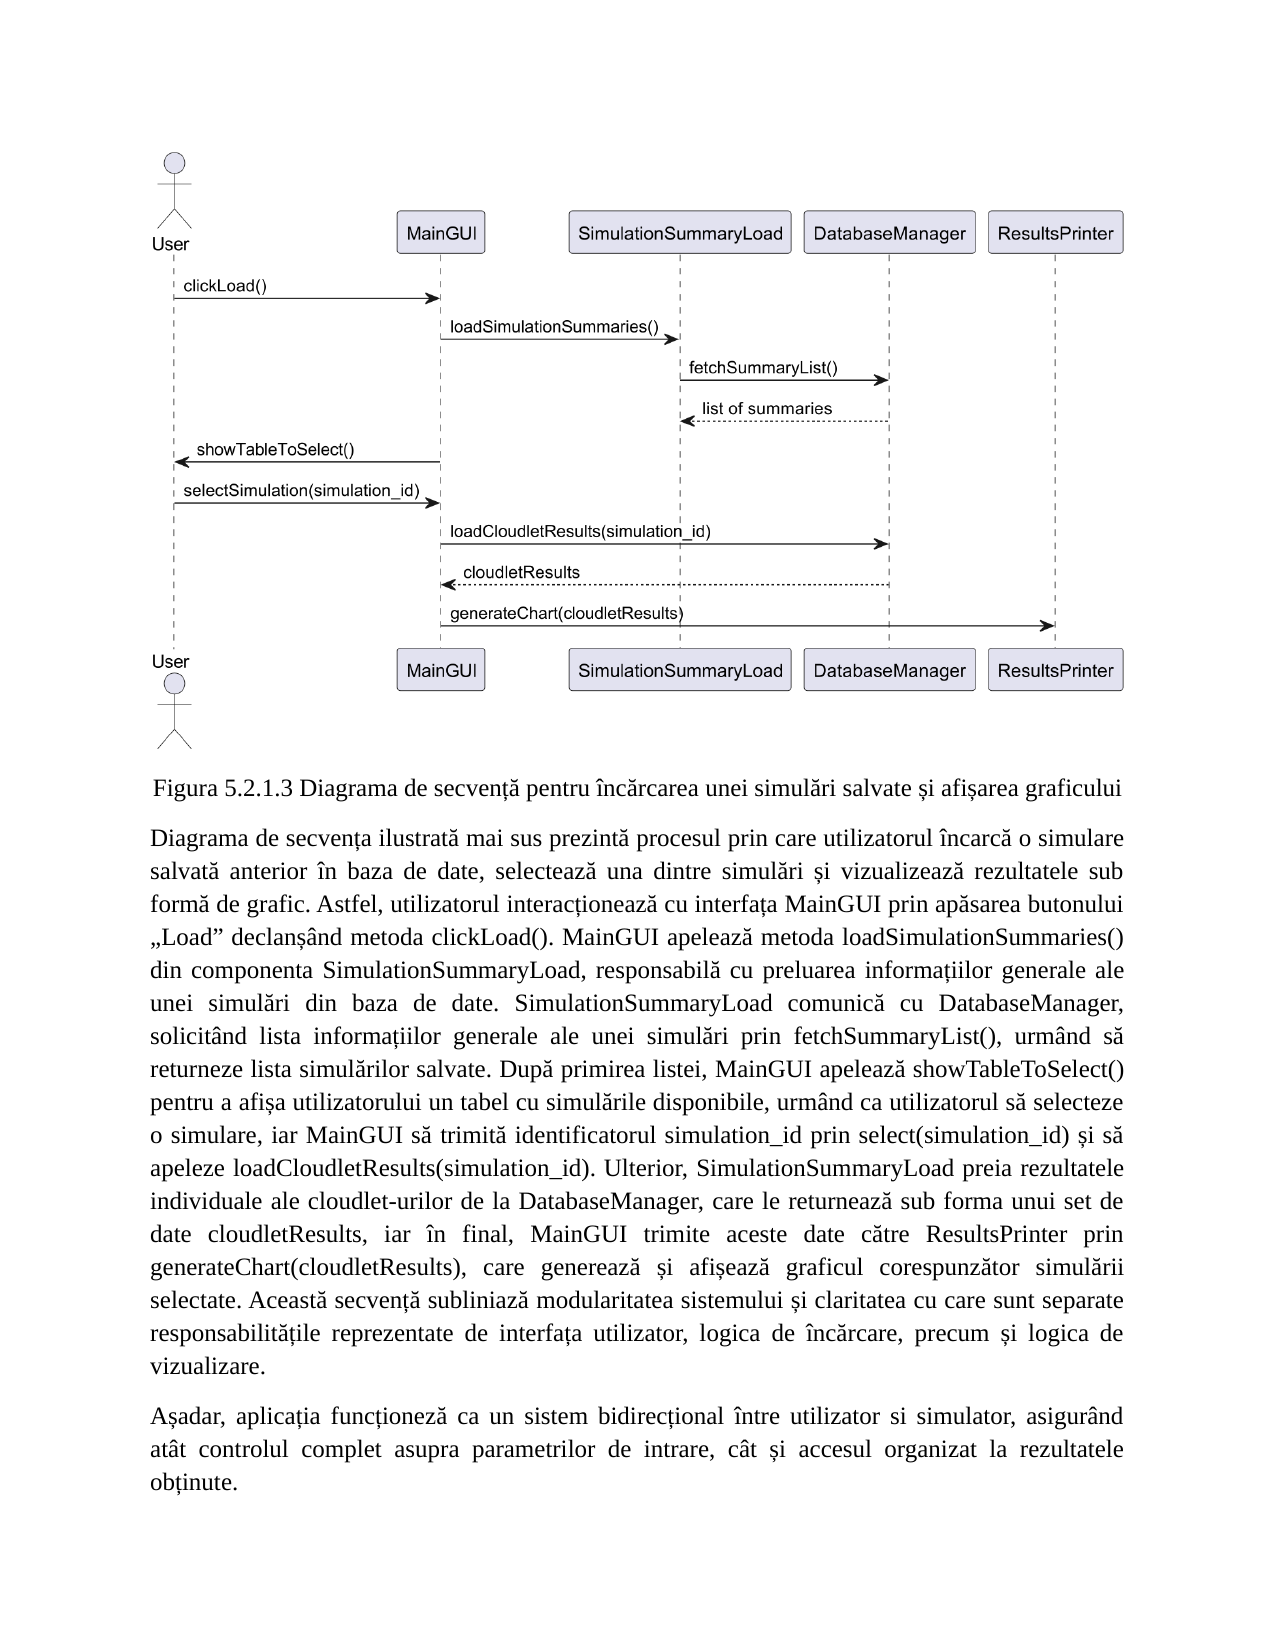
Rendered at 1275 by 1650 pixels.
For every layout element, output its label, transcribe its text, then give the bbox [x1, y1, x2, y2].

text Așadar, aplicația funcționeză ca un sistem bidirecțional între utilizator si simulator, asigurând atât controlul complet asupra parametrilor de intrare, cât și accesul organizat la rezultatele obținute. [150, 1401, 1125, 1496]
text Figura 5.2.1.3 Diagrama de secvență pentru încărcarea unei simulări salvate și afișarea graficului [150, 773, 1125, 802]
picture [150, 150, 1125, 752]
text Diagrama de secvența ilustrată mai sus prezintă procesul prin care utilizatorul încarcă o simulare salvată anterior în baza de date, selectează una dintre simulări și vizualizează rezultatele sub formă de grafic. Astfel, utilizatorul interacționează cu interfața MainGUI prin apăsarea butonului „Load” declanșând metoda clickLoad(). MainGUI apelează metoda loadSimulationSummaries() din componenta SimulationSummaryLoad, responsabilă cu preluarea informațiilor generale ale unei simulări din baza de date. SimulationSummaryLoad comunică cu DatabaseManager, solicitând lista informațiilor generale ale unei simulări prin fetchSummaryList(), urmând să returneze lista simulărilor salvate. După primirea listei, MainGUI apelează showTableToSelect() pentru a afișa utilizatorului un tabel cu simulările disponibile, urmând ca utilizatorul să selecteze o simulare, iar MainGUI să trimită identificatorul simulation_id prin select(simulation_id) și să apeleze loadCloudletResults(simulation_id). Ulterior, SimulationSummaryLoad preia rezultatele individuale ale cloudlet-urilor de la DatabaseManager, care le returnează sub forma unui set de date cloudletResults, iar în final, MainGUI trimite aceste date către ResultsPrinter prin generateChart(cloudletResults), care generează și afișează graficul corespunzător simulării selectate. Această secvență subliniază modularitatea sistemului și claritatea cu care sunt separate responsabilitățile reprezentate de interfața utilizator, logica de încărcare, precum și logica de vizualizare. [150, 823, 1125, 1380]
